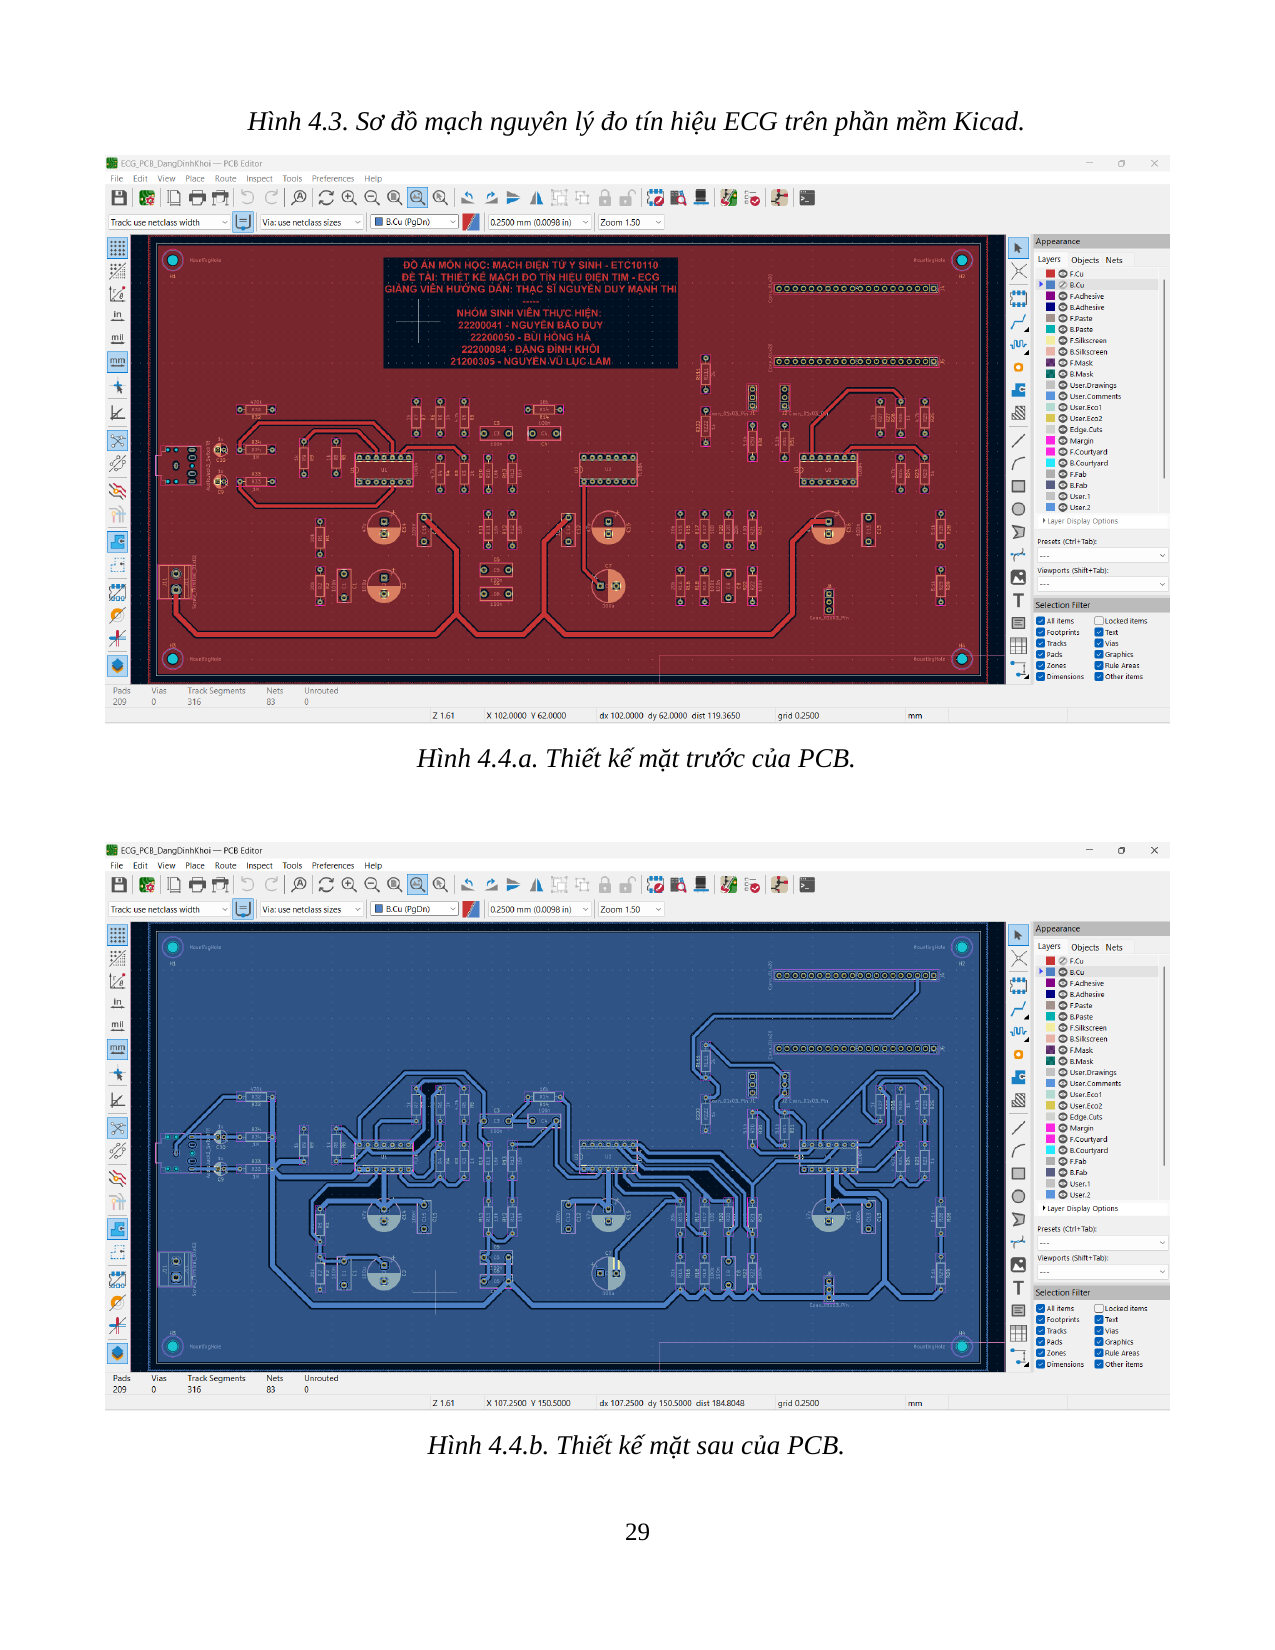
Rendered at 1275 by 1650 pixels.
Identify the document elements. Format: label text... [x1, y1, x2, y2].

text Hình 4.4.a. Thiết kế mặt trước của PCB. [105, 742, 1170, 773]
text Hình 4.3. Sơ đồ mạch nguyên lý đo tín hiệu ECG trên phần mềm Kicad. [105, 105, 1170, 136]
picture [105, 842, 1170, 1411]
text Hình 4.4.b. Thiết kế mặt sau của PCB. [105, 1429, 1170, 1460]
picture [105, 155, 1170, 724]
